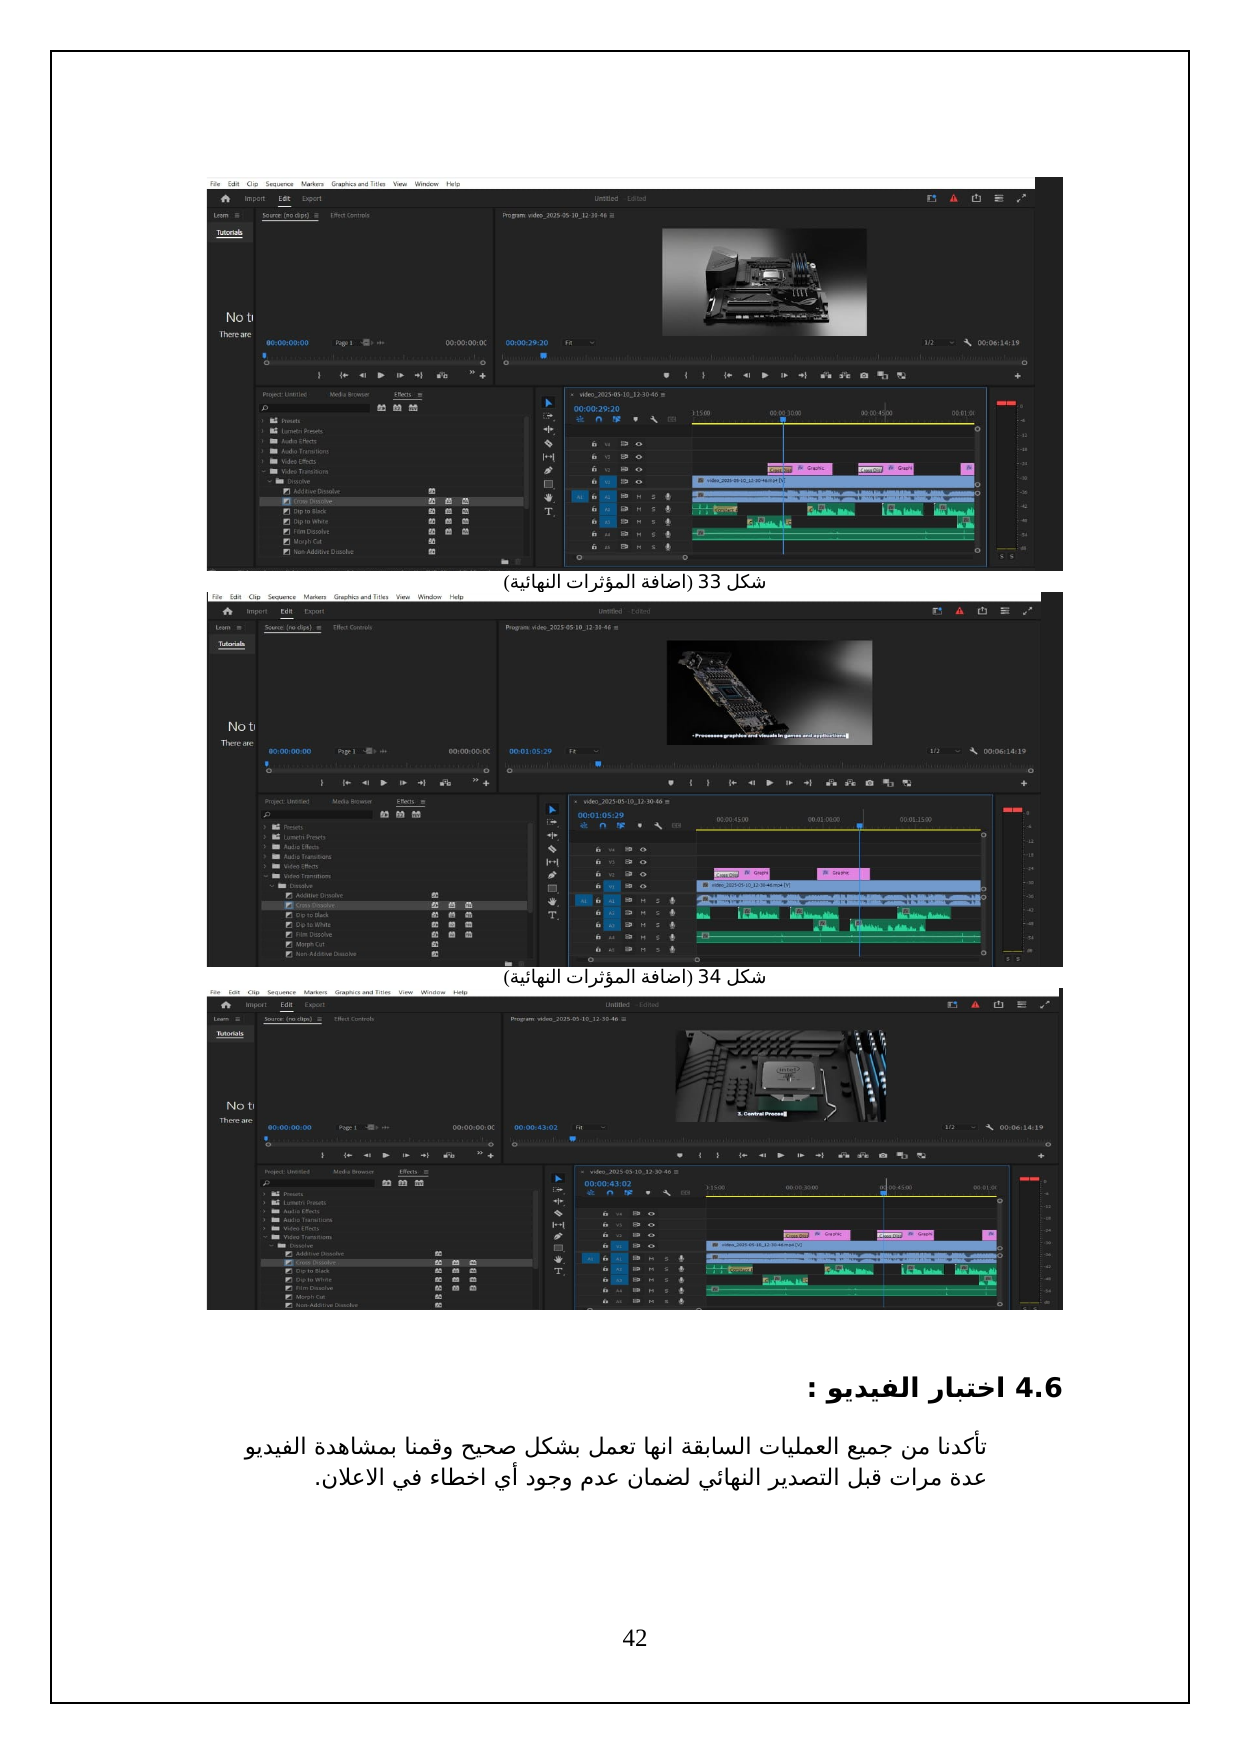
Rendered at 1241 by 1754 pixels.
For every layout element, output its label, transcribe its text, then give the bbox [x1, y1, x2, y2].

text شكل 33 (اضافة المؤثرات النهائية) [207, 571, 1063, 592]
picture [206, 988, 1063, 1310]
picture [206, 177, 1063, 571]
list تأكدنا من جميع العمليات السابقة انها تعمل بشكل صحيح وقمنا بمشاهدة الفيديو عدة مرات قبل التصدير النهائي لضمان عدم وجود أي اخطاء في الاعلان. [207, 1433, 988, 1491]
picture [206, 592, 1063, 967]
text شكل 34 (اضافة المؤثرات النهائية) [207, 967, 1063, 988]
subtitle 4.6 اختبار الفيديو : [207, 1372, 1063, 1404]
